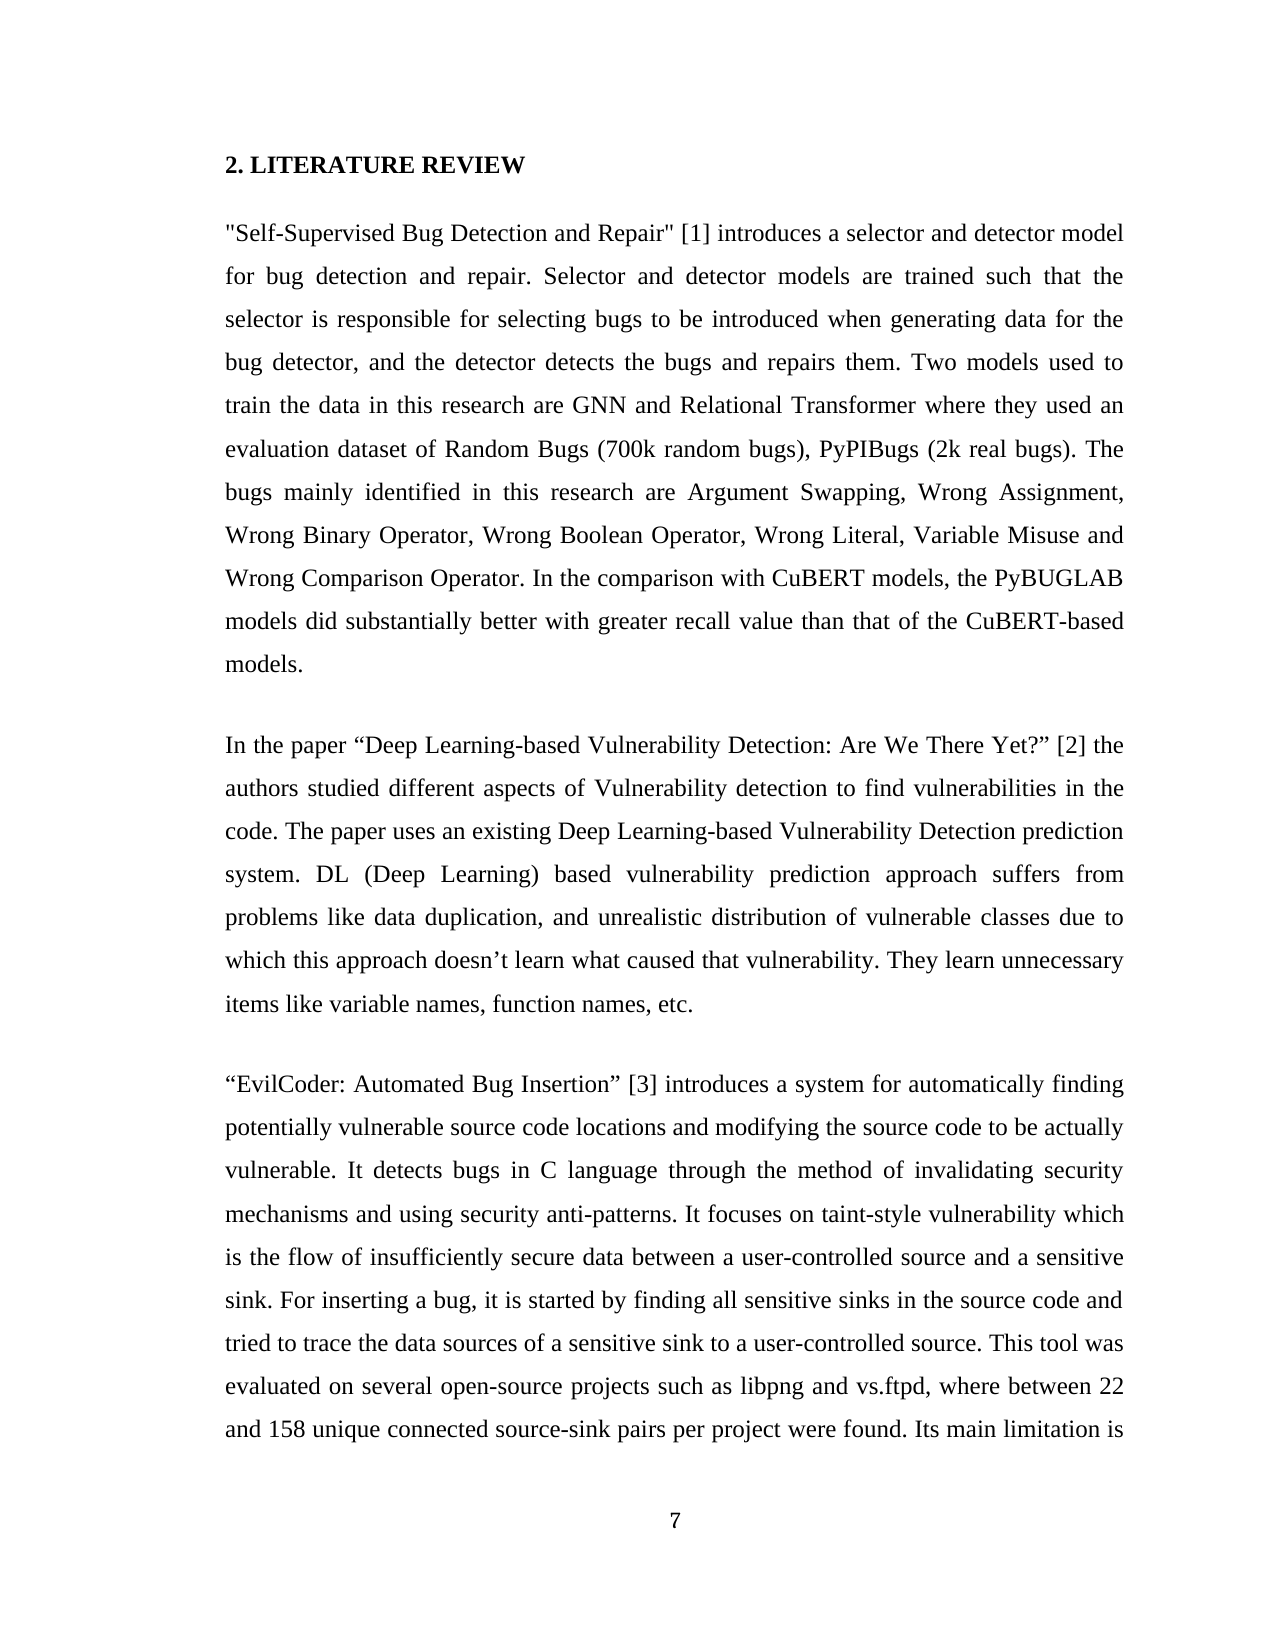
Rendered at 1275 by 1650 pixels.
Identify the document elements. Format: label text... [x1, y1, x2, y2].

subtitle In the paper “Deep Learning-based Vulnerability Detection: Are We There Yet?” [2] the authors studied different aspects of Vulnerability detection to find vulnerabilities in the code. The paper uses an existing Deep Learning-based Vulnerability Detection prediction system. DL (Deep Learning) based vulnerability prediction approach suffers from problems like data duplication, and unrealistic distribution of vulnerable classes due to which this approach doesn’t learn what caused that vulnerability. They learn unnecessary items like variable names, function names, etc. [225, 730, 1125, 1017]
subtitle "Self-Supervised Bug Detection and Repair" [1] introduces a selector and detector model for bug detection and repair. Selector and detector models are trained such that the selector is responsible for selecting bugs to be introduced when generating data for the bug detector, and the detector detects the bugs and repairs them. Two models used to train the data in this research are GNN and Relational Transformer where they used an evaluation dataset of Random Bugs (700k random bugs), PyPIBugs (2k real bugs). The bugs mainly identified in this research are Argument Swapping, Wrong Assignment, Wrong Binary Operator, Wrong Boolean Operator, Wrong Literal, Variable Misuse and Wrong Comparison Operator. In the comparison with CuBERT models, the PyBUGLAB models did substantially better with greater recall value than that of the CuBERT-based models. [225, 218, 1125, 678]
subtitle LITERATURE REVIEW [225, 150, 1125, 179]
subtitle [225, 1069, 1125, 1443]
